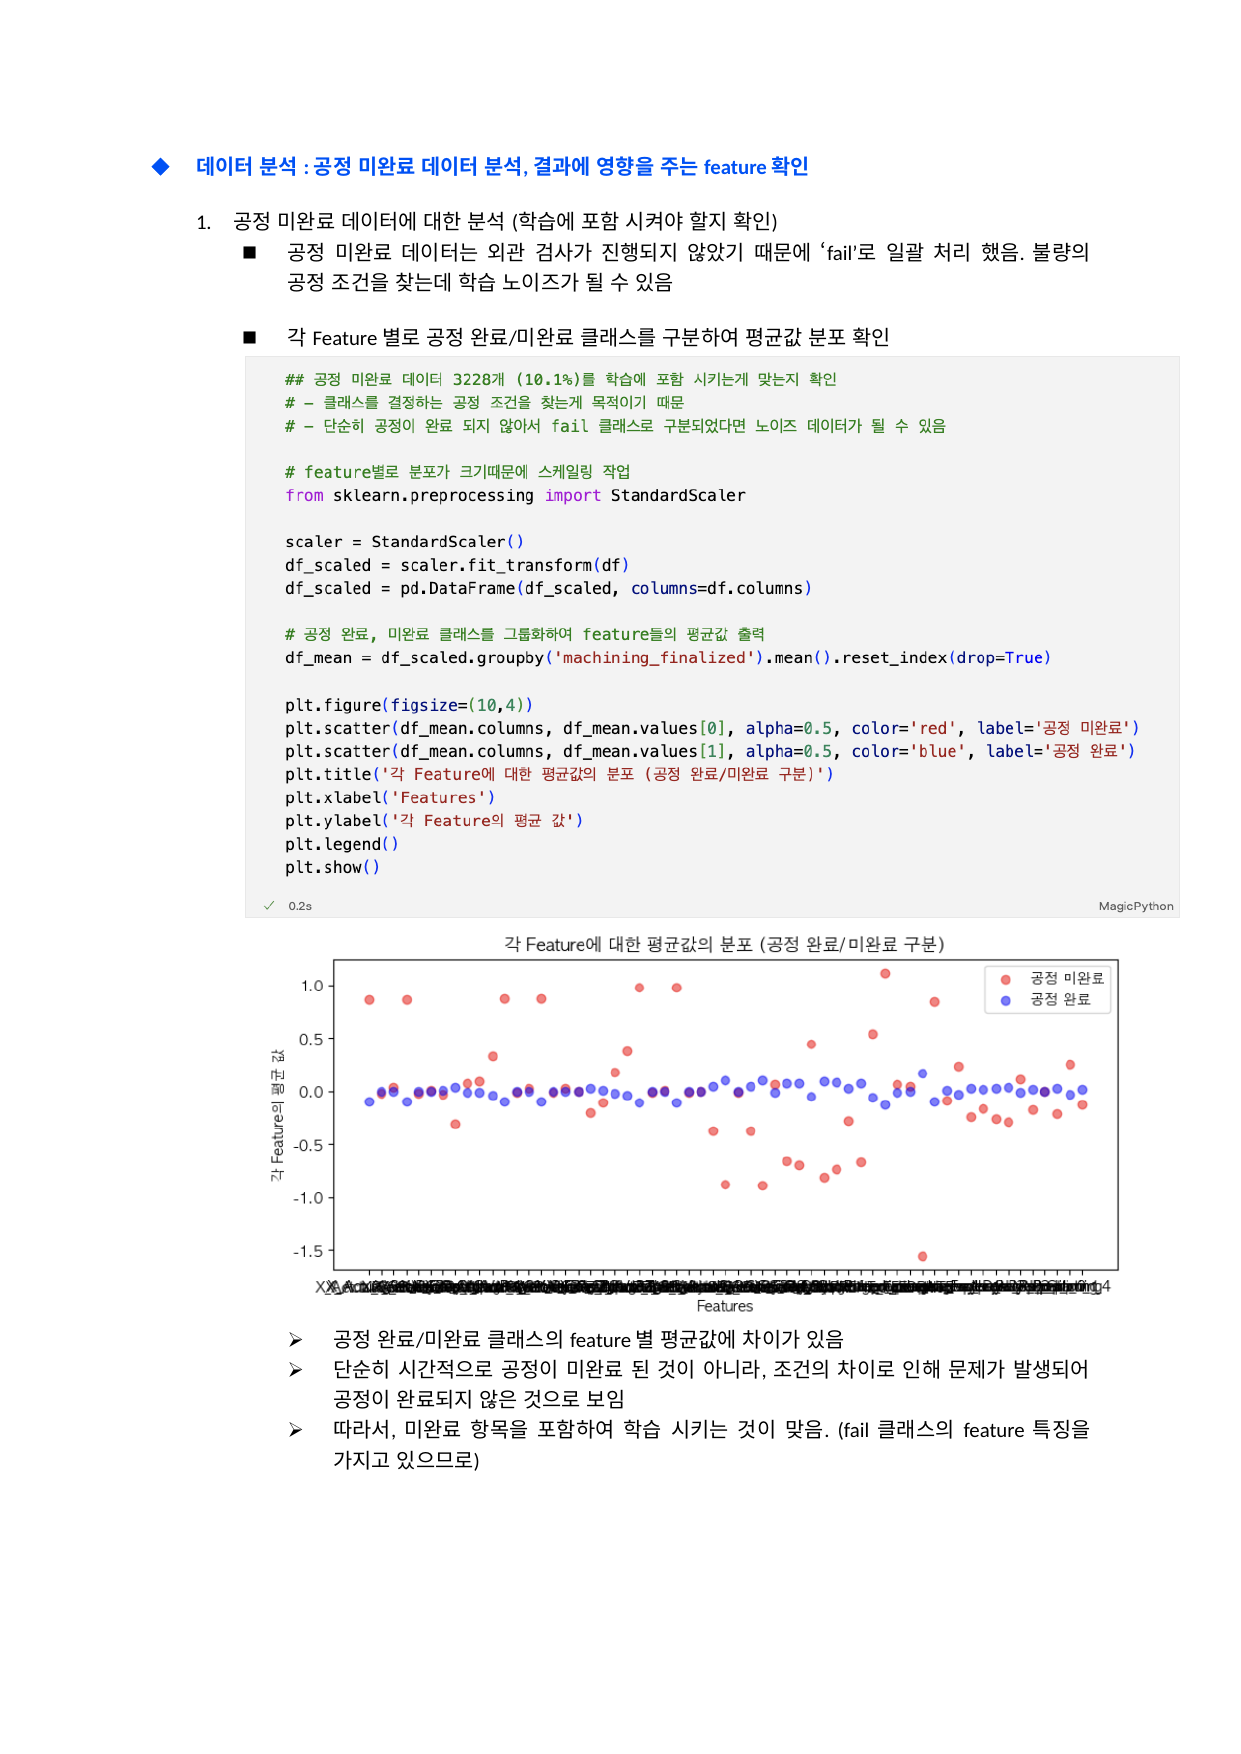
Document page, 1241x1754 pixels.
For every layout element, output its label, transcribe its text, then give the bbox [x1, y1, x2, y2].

list 각 Feature 별로 공정 완료/미완료 클래스를 구분하여 평균값 분포 확인 [242, 322, 1090, 351]
list 공정 미완료 데이터에 대한 분석 (학습에 포함 시켜야 할지 확인) [196, 206, 1090, 236]
list 공정 완료/미완료 클래스의 feature별 평균값에 차이가 있음 [287, 1323, 1090, 1353]
list 단순히 시간적으로 공정이 미완료 된 것이 아니라, 조건의 차이로 인해 문제가 발생되어 공정이 완료되지 않은 것으로 보임 [287, 1353, 1090, 1414]
list 따라서, 미완료 항목을 포함하여 학습 시키는 것이 맞음. (fail 클래스의 feature 특징을 가지고 있으므로) [287, 1414, 1090, 1474]
list 공정 미완료 데이터는 외관 검사가 진행되지 않았기 때문에 ‘fail’로 일괄 처리 했음. 불량의 공정 조건을 찾는데 학습 노이즈가 될 수 있음 [242, 236, 1090, 296]
list 데이터 분석 : 공정 미완료 데이터 분석, 결과에 영향을 주는 feature 확인 [150, 150, 1090, 180]
picture [241, 351, 1182, 1323]
